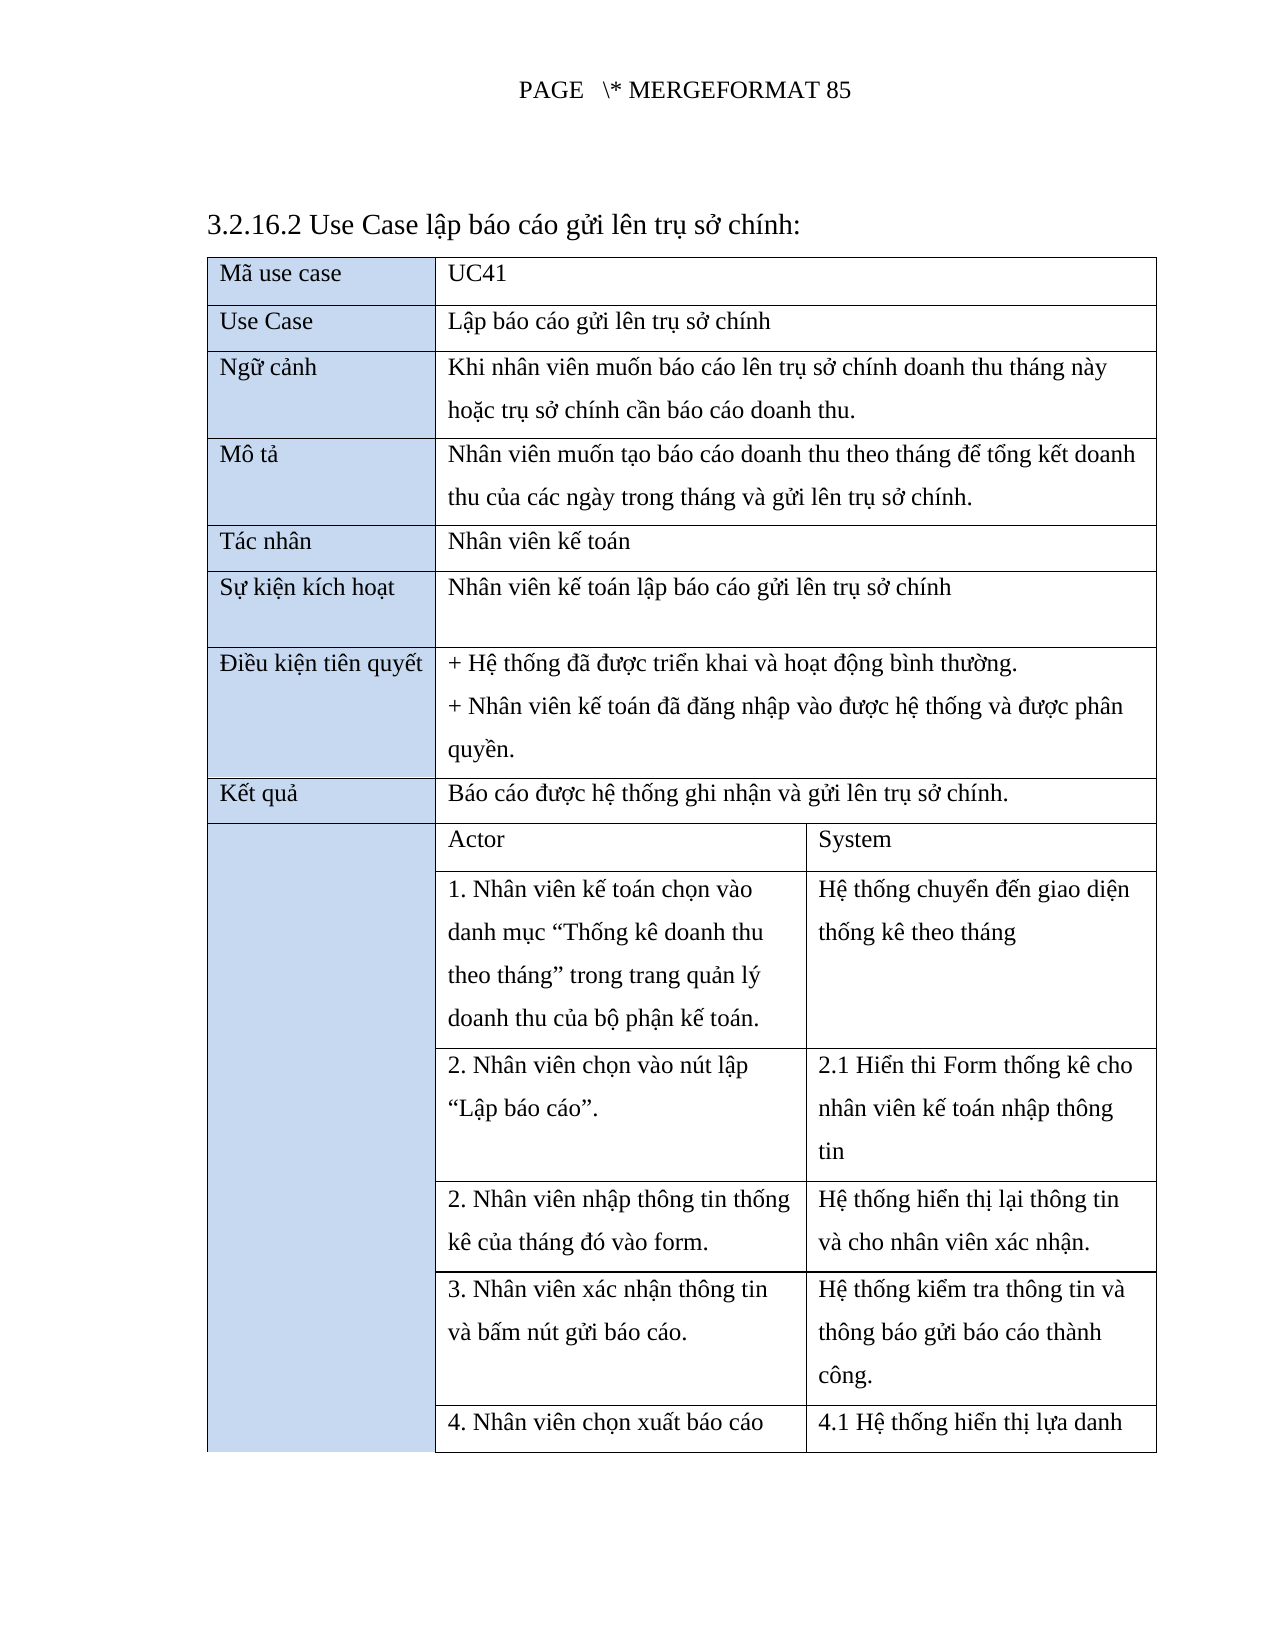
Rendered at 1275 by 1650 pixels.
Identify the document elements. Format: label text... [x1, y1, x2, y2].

table_header Mã use case [208, 258, 435, 305]
table_cell Nhân viên kế toán [436, 526, 1156, 571]
table_cell Lập báo cáo gửi lên trụ sở chính [436, 306, 1156, 351]
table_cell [807, 1406, 1156, 1452]
table_cell Nhân viên muốn tạo báo cáo doanh thu theo tháng để tổng kết doanh thu của các ngày trong tháng và gửi lên trụ sở chính. [436, 439, 1156, 525]
table_cell Actor [436, 824, 806, 871]
table_cell Báo cáo được hệ thống ghi nhận và gửi lên trụ sở chính. [436, 779, 1156, 823]
table_cell Điều kiện tiên quyết [208, 648, 435, 777]
table_cell 2. Nhân viên chọn vào nút lập “Lập báo cáo”. [436, 1049, 806, 1181]
table_cell Ngữ cảnh [208, 352, 435, 438]
table_cell Hệ thống hiển thị lại thông tin và cho nhân viên xác nhận. [807, 1182, 1156, 1271]
text 3.2.16.2 Use Case lập báo cáo gửi lên trụ sở chính: [207, 207, 1157, 240]
table_cell 1. Nhân viên kế toán chọn vào danh mục “Thống kê doanh thu theo tháng” trong trang quản lý doanh thu của bộ phận kế toán. [436, 872, 806, 1048]
table_cell System [807, 824, 1156, 871]
table_cell Hệ thống chuyển đến giao diện thống kê theo tháng [807, 872, 1156, 1048]
table_cell + Hệ thống đã được triển khai và hoạt động bình thường. + Nhân viên kế toán đã đăng nhập vào được hệ thống và được phân quyền. [436, 648, 1156, 777]
table_header UC41 [436, 258, 1156, 305]
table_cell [436, 1406, 806, 1452]
table_cell 3. Nhân viên xác nhận thông tin và bấm nút gửi báo cáo. [436, 1273, 806, 1405]
table_cell 2.1 Hiển thi Form thống kê cho nhân viên kế toán nhập thông tin [807, 1049, 1156, 1181]
table_cell Mô tả [208, 439, 435, 525]
table_cell [208, 824, 435, 1452]
table_cell Khi nhân viên muốn báo cáo lên trụ sở chính doanh thu tháng này hoặc trụ sở chính cần báo cáo doanh thu. [436, 352, 1156, 438]
table_cell Hệ thống kiểm tra thông tin và thông báo gửi báo cáo thành công. [807, 1273, 1156, 1405]
table_cell 2. Nhân viên nhập thông tin thống kê của tháng đó vào form. [436, 1182, 806, 1271]
table_cell Nhân viên kế toán lập báo cáo gửi lên trụ sở chính [436, 572, 1156, 647]
table_cell Tác nhân [208, 526, 435, 571]
table_cell Sự kiện kích hoạt [208, 572, 435, 647]
table_cell Use Case [208, 306, 435, 351]
table_cell Kết quả [208, 779, 435, 823]
